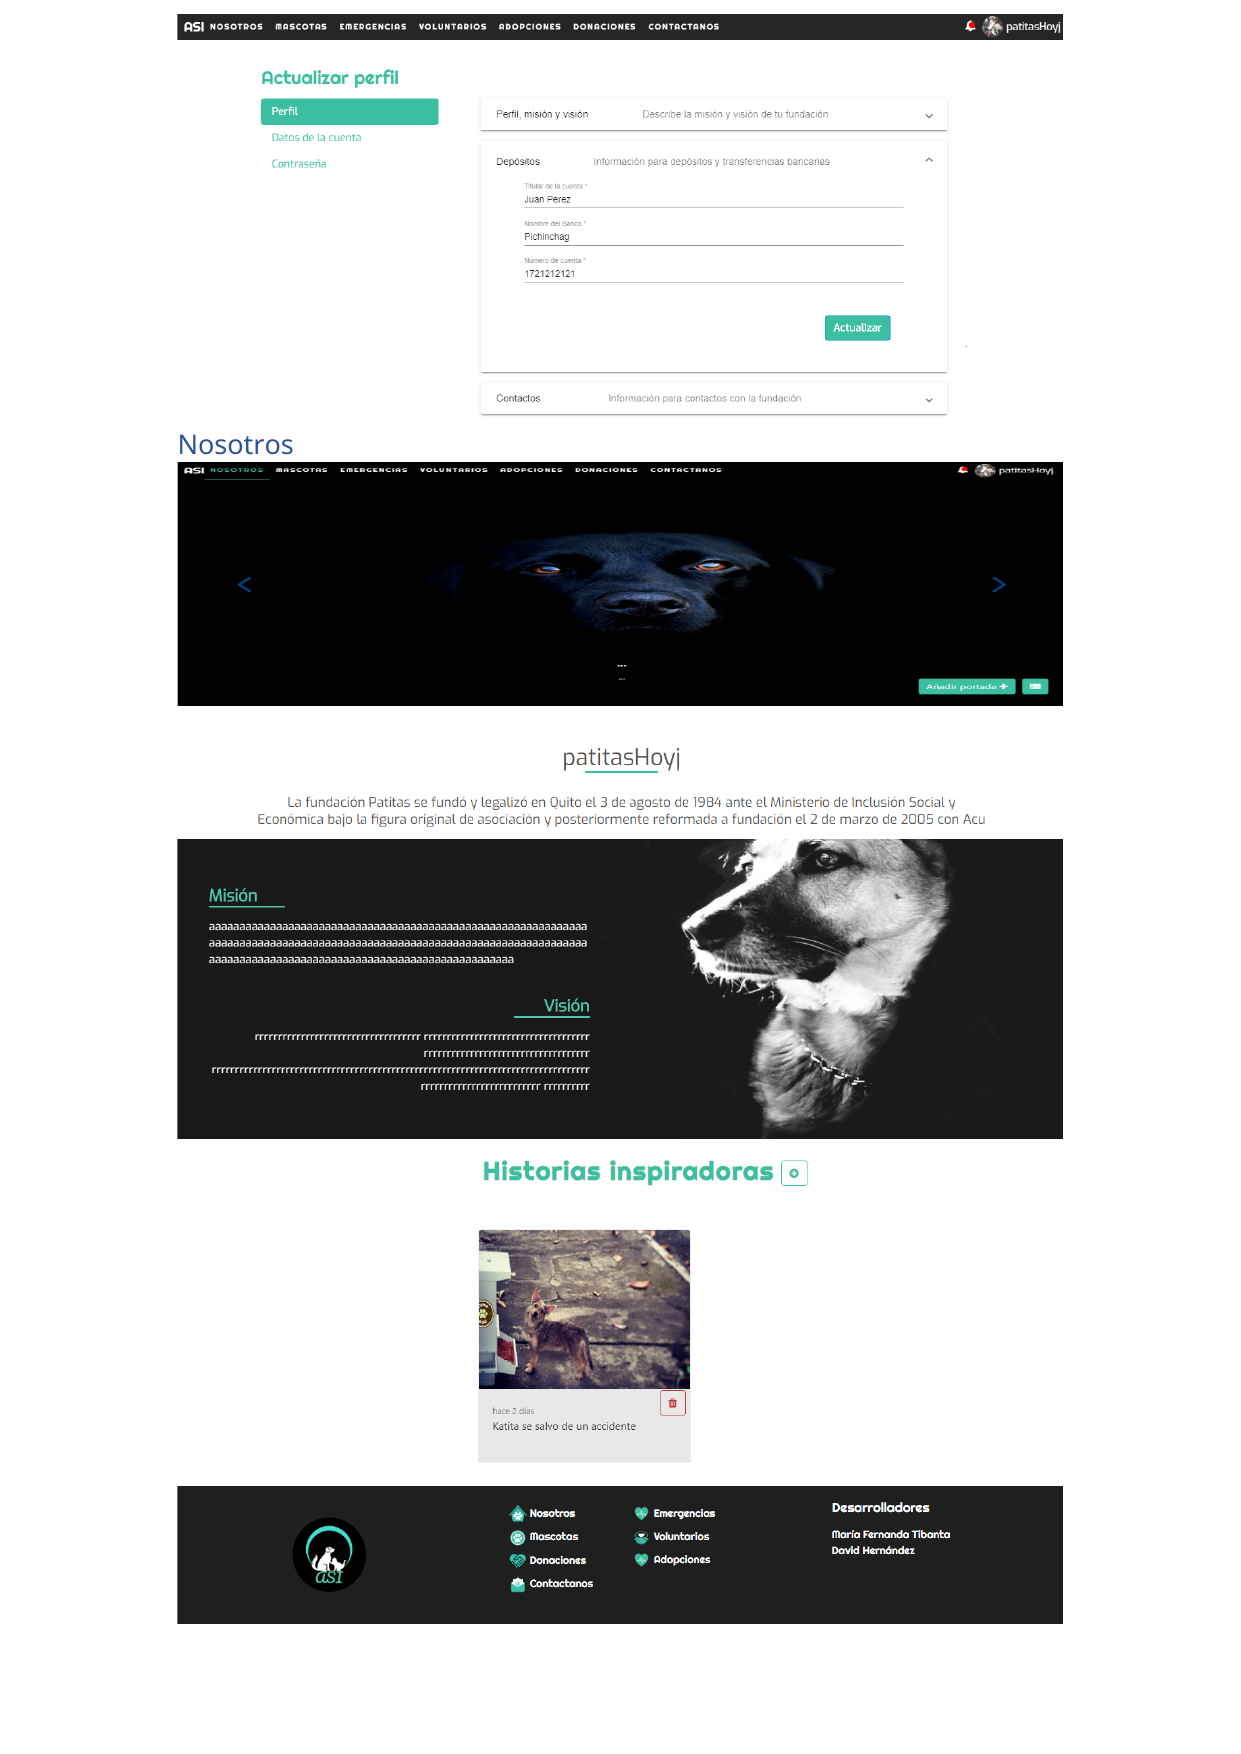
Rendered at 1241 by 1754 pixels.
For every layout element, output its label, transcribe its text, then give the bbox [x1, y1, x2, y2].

picture [177, 1486, 1063, 1624]
subtitle Nosotros [177, 423, 1063, 462]
picture [177, 1141, 1063, 1468]
picture [177, 14, 1063, 423]
picture [177, 462, 1063, 1139]
